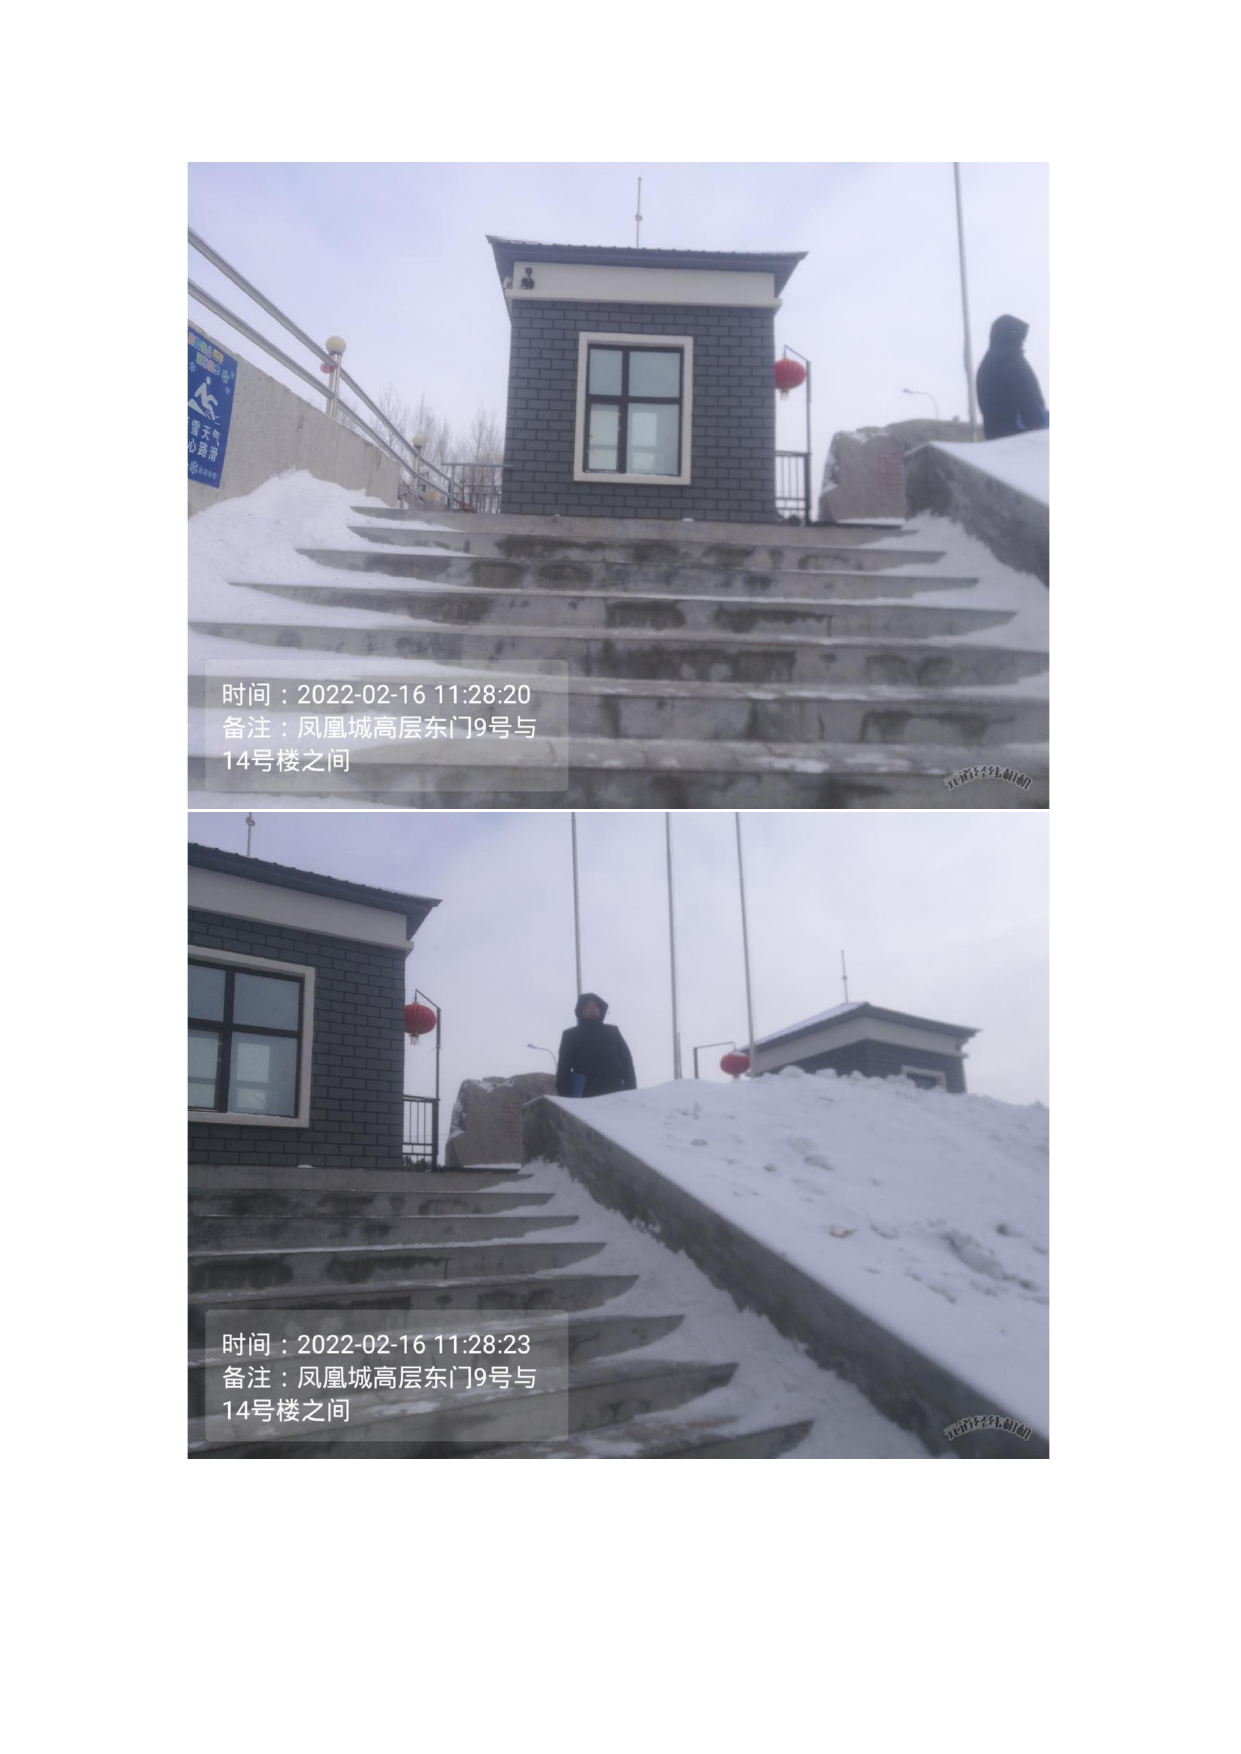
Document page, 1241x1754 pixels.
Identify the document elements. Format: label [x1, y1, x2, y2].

picture [187, 812, 1050, 1459]
picture [187, 162, 1050, 809]
